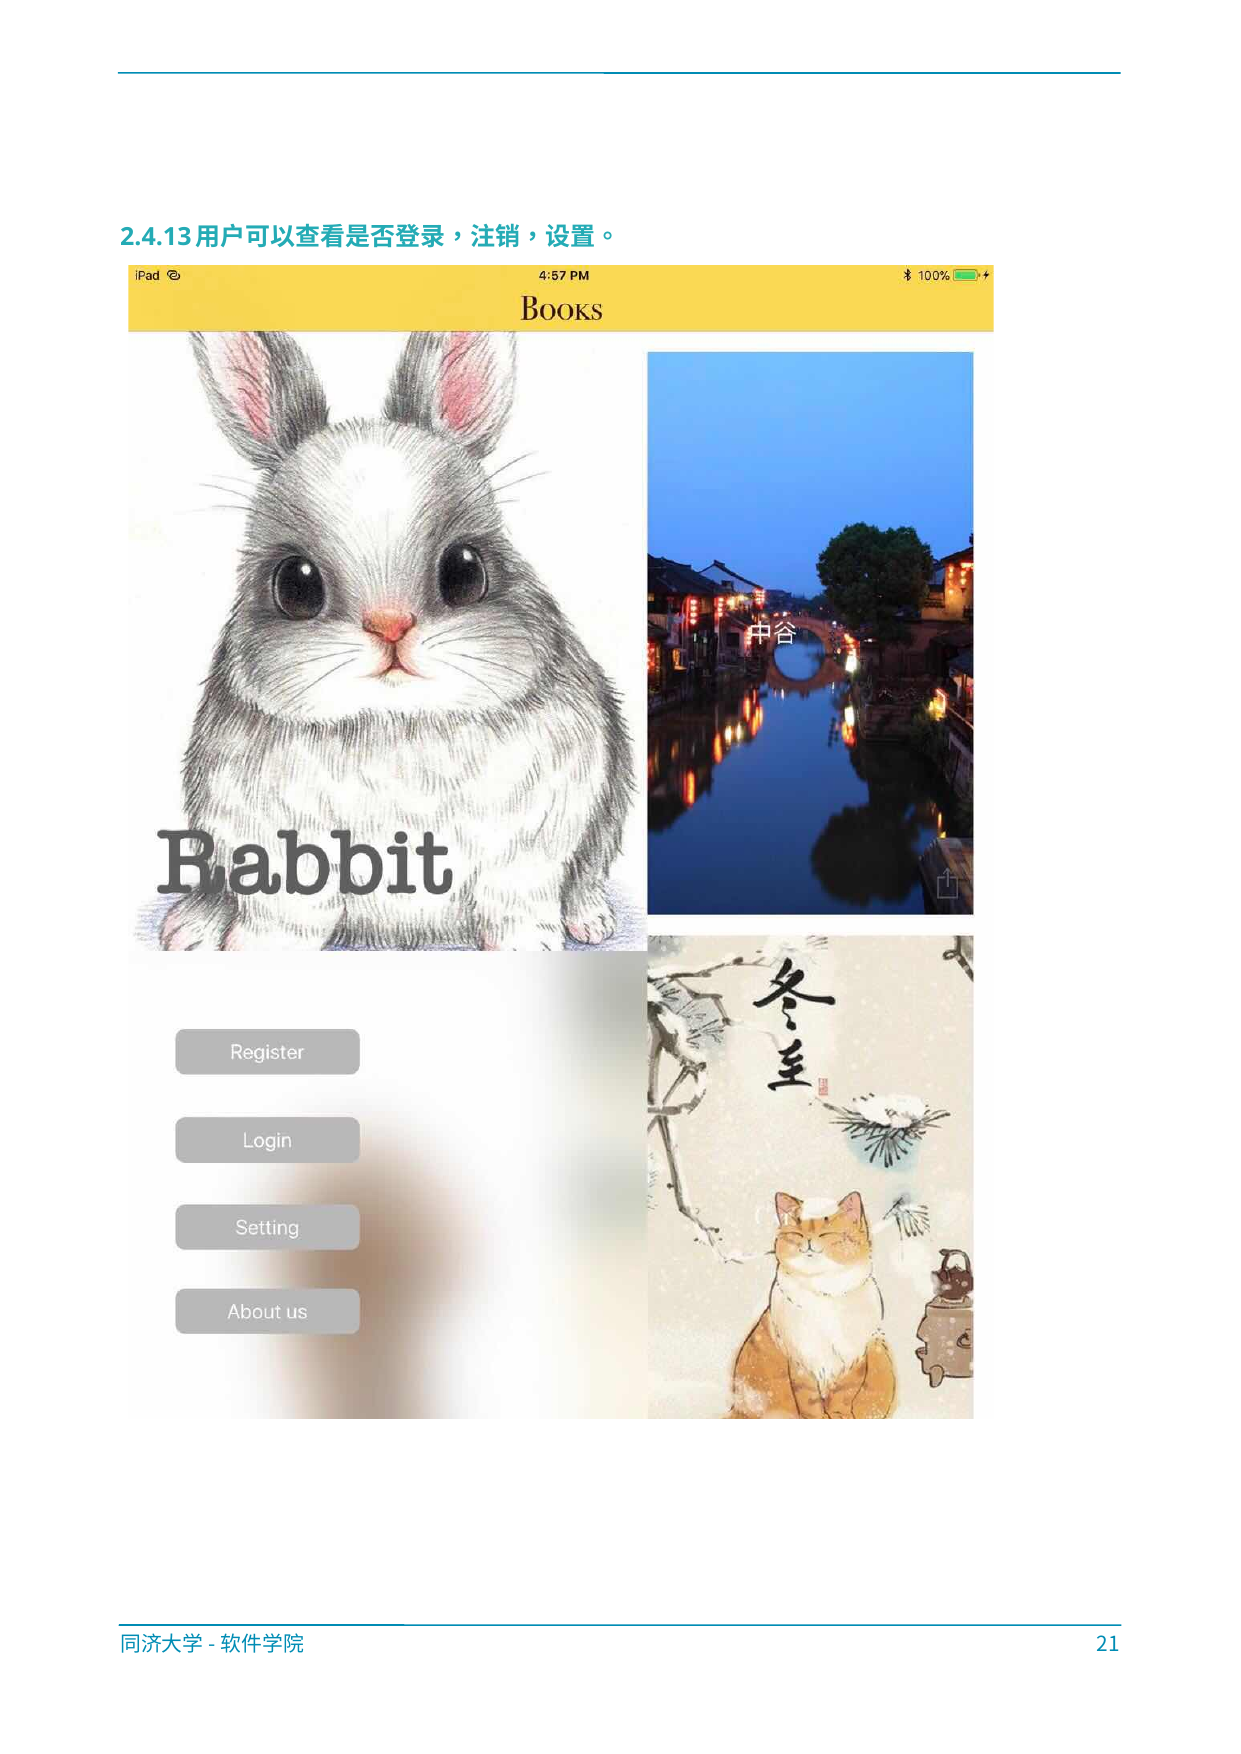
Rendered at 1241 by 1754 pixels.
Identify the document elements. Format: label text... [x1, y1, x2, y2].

picture [128, 265, 994, 1419]
text 用户可以查看是否登录，注销，设置。 [120, 218, 1120, 252]
